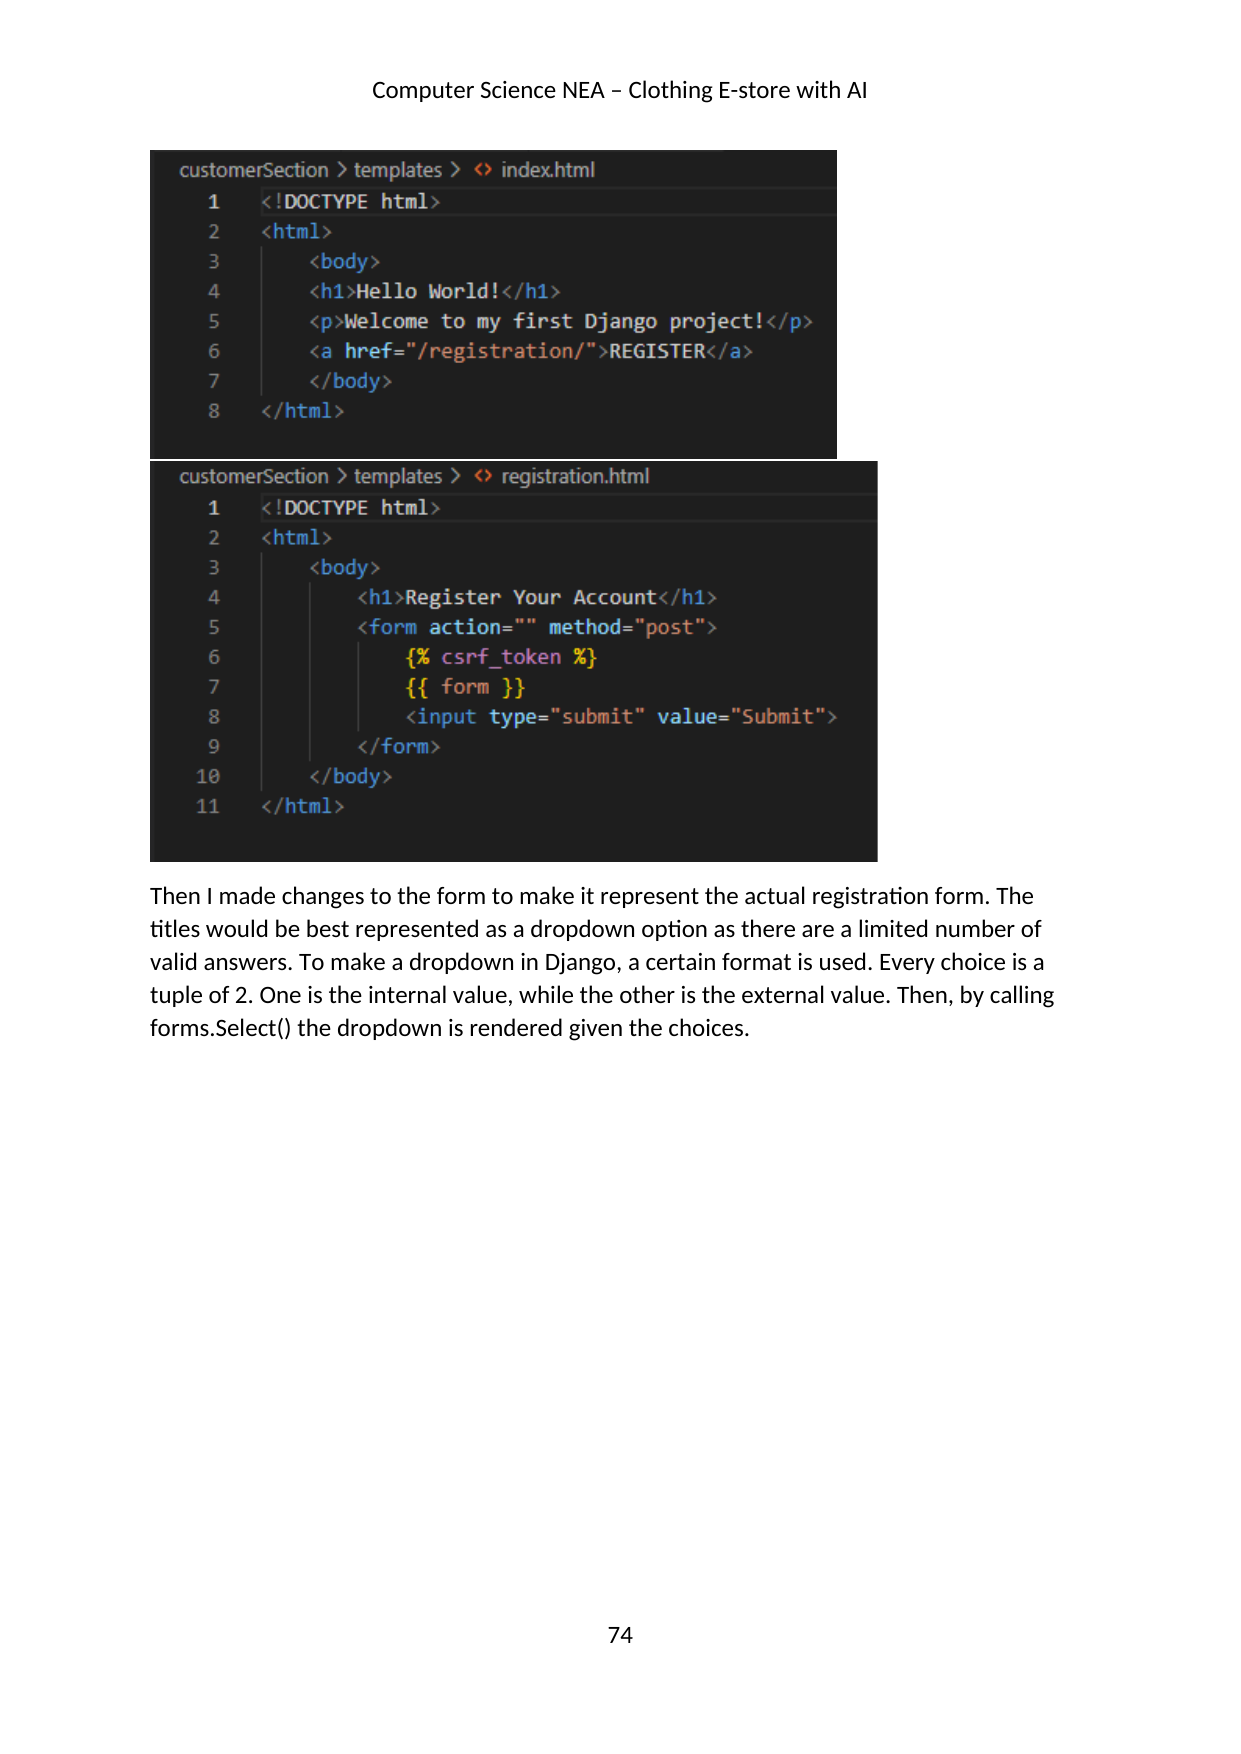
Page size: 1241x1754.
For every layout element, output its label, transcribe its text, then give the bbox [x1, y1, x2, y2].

picture [150, 461, 878, 862]
text Then I made changes to the form to make it represent the actual registration form. The titles would be best represented as a dropdown option as there are a limited number of valid answers. To make a dropdown in Django, a certain format is used. Every choice is a tuple of 2. One is the internal value, while the other is the external value. Then, by calling forms.Select() the dropdown is rendered given the choices. [150, 881, 1090, 1043]
picture [150, 150, 837, 459]
